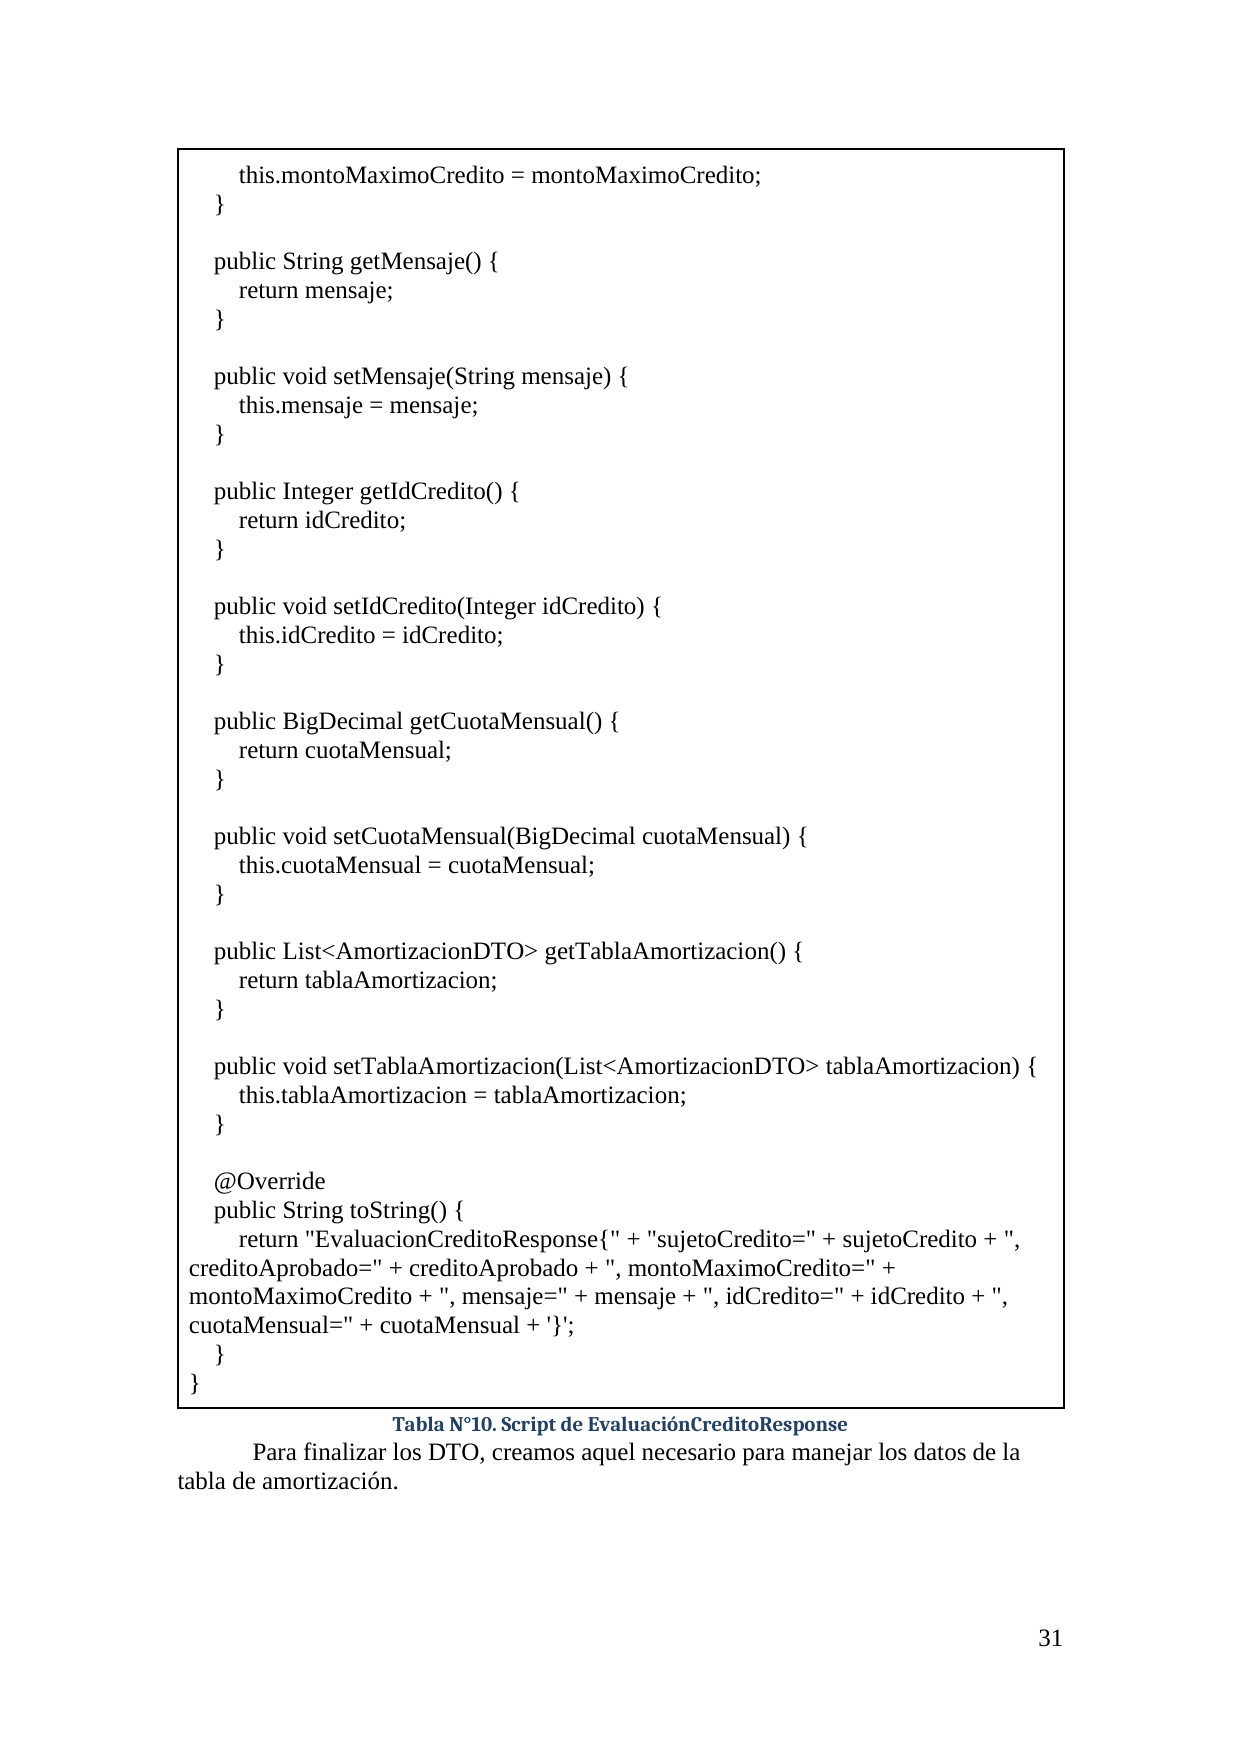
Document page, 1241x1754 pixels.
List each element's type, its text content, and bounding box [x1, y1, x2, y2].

text Para finalizar los DTO, creamos aquel necesario para manejar los datos de la tabla de amortización. [177, 1437, 1063, 1494]
subtitle Tabla N°10. Script de EvaluaciónCreditoResponse [177, 1413, 1063, 1437]
